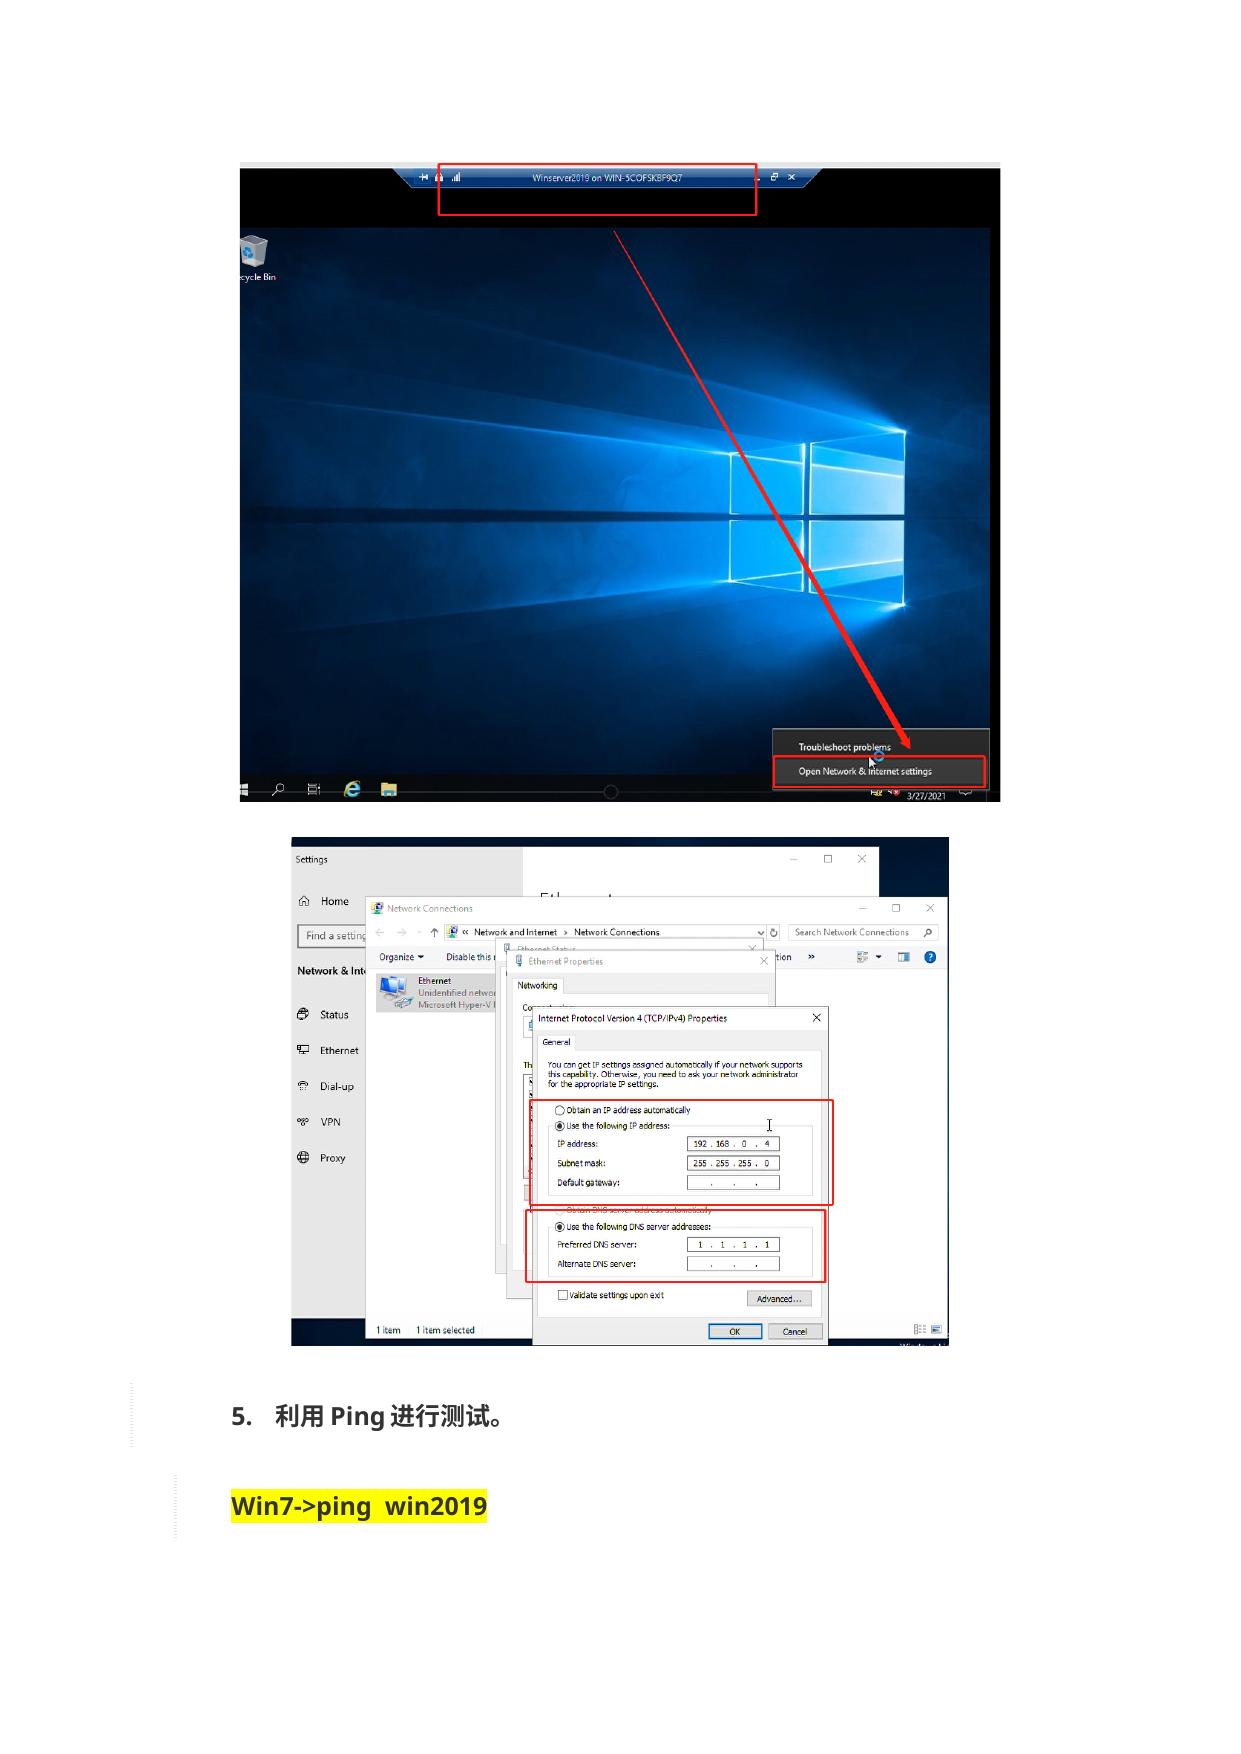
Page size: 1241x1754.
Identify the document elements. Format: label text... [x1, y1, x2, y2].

list 利用Ping进行测试。 [130, 1382, 1053, 1447]
picture [239, 162, 1001, 802]
list Win7->ping win2019 [174, 1473, 1053, 1538]
picture [291, 837, 949, 1346]
